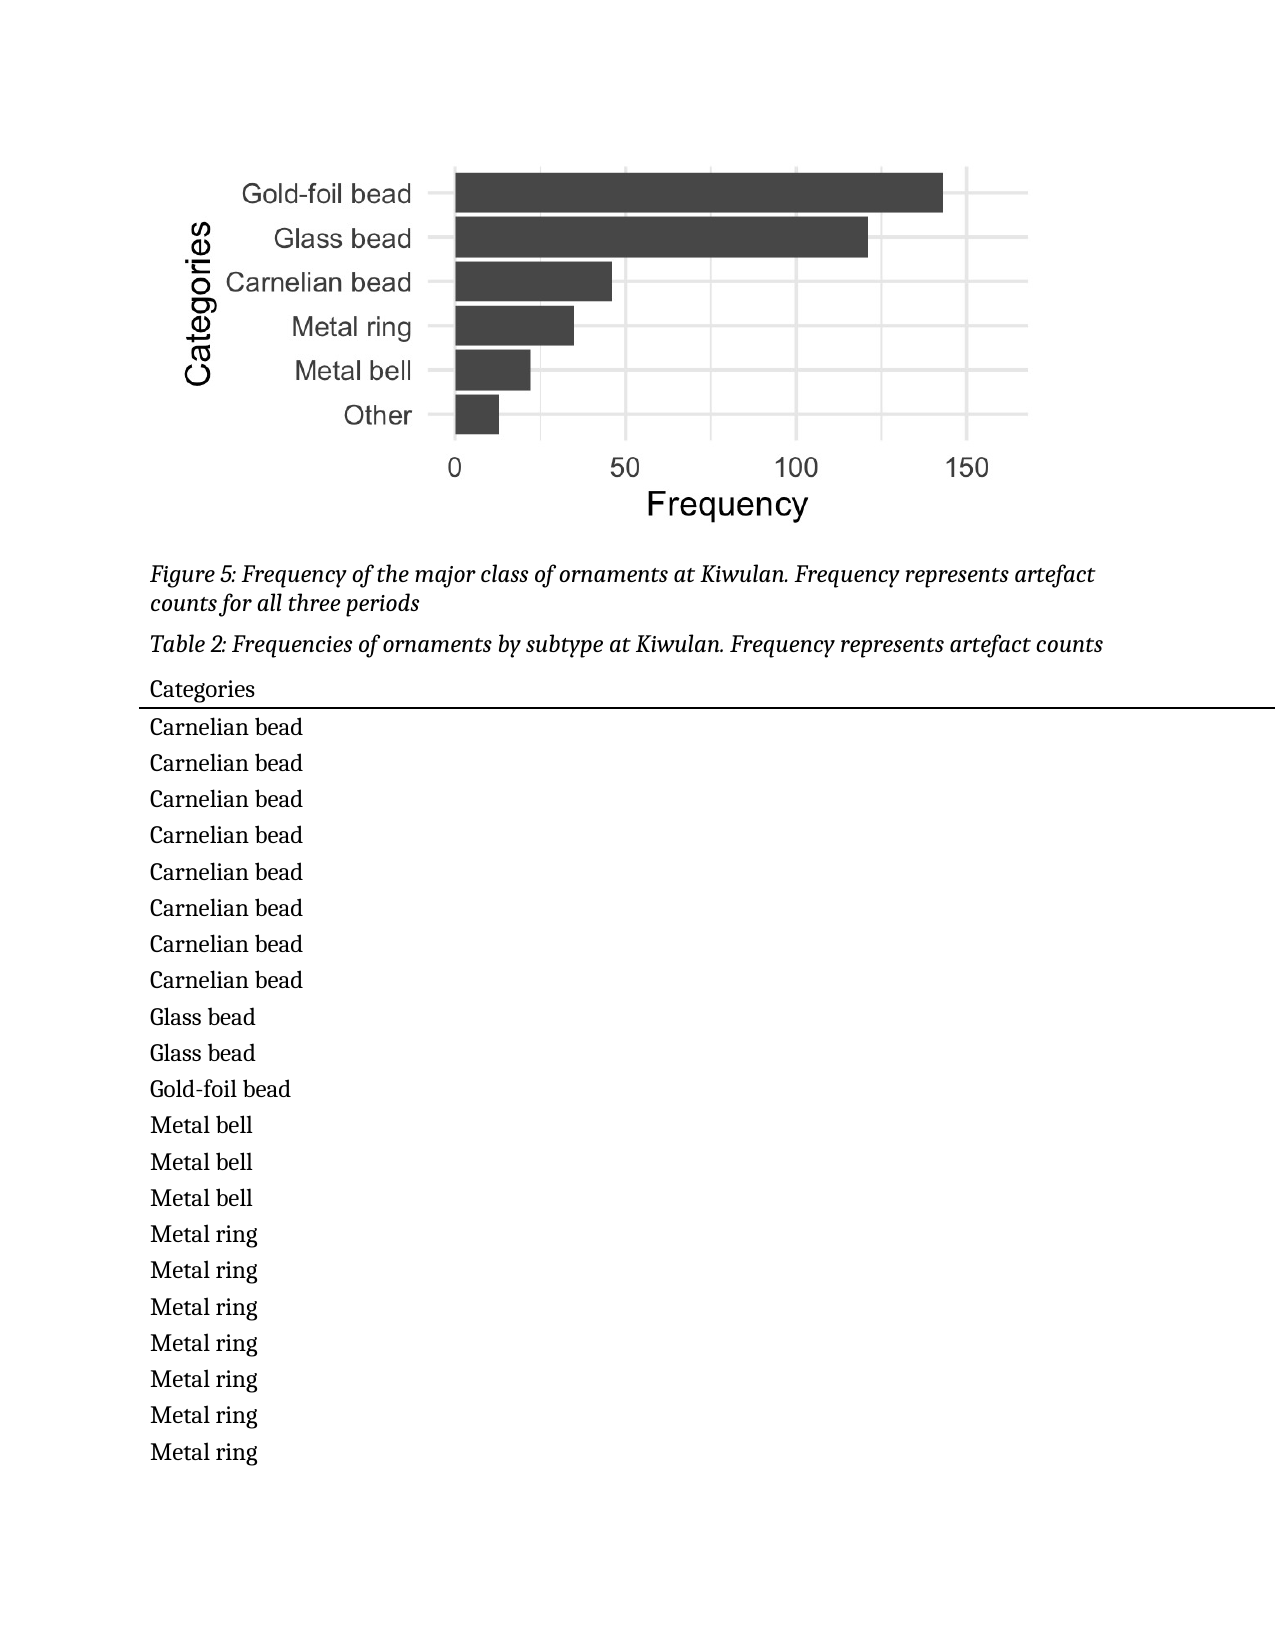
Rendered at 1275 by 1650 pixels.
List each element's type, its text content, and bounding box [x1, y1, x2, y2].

text Table 2: Frequencies of ornaments by subtype at Kiwulan. Frequency represents artefact counts [150, 630, 1125, 658]
table_cell Metal bell [139, 1180, 1275, 1216]
table_cell Metal bell [139, 1108, 1275, 1144]
table_cell Carnelian bead [139, 926, 1275, 962]
table_cell Metal ring [139, 1253, 1275, 1289]
table_cell Glass bead [139, 999, 1275, 1035]
table_cell Carnelian bead [139, 709, 1275, 745]
table_cell Glass bead [139, 1035, 1275, 1071]
table_header Categories [139, 671, 1275, 707]
table_cell Carnelian bead [139, 854, 1275, 890]
table_cell Metal ring [139, 1361, 1275, 1397]
table_cell Carnelian bead [139, 818, 1275, 854]
table_cell Carnelian bead [139, 963, 1275, 999]
table_cell Metal bell [139, 1144, 1275, 1180]
picture [168, 150, 1044, 539]
table_cell Carnelian bead [139, 890, 1275, 926]
table_cell Metal ring [139, 1398, 1275, 1434]
table_cell Metal ring [139, 1325, 1275, 1361]
table_cell Metal ring [139, 1216, 1275, 1252]
table_cell Gold-foil bead [139, 1071, 1275, 1107]
table_cell Metal ring [139, 1434, 1275, 1470]
text Figure 5: Frequency of the major class of ornaments at Kiwulan. Frequency represents artefact counts for all three periods [150, 560, 1125, 617]
table_cell Carnelian bead [139, 781, 1275, 817]
table_cell Metal ring [139, 1289, 1275, 1325]
table_cell Carnelian bead [139, 745, 1275, 781]
